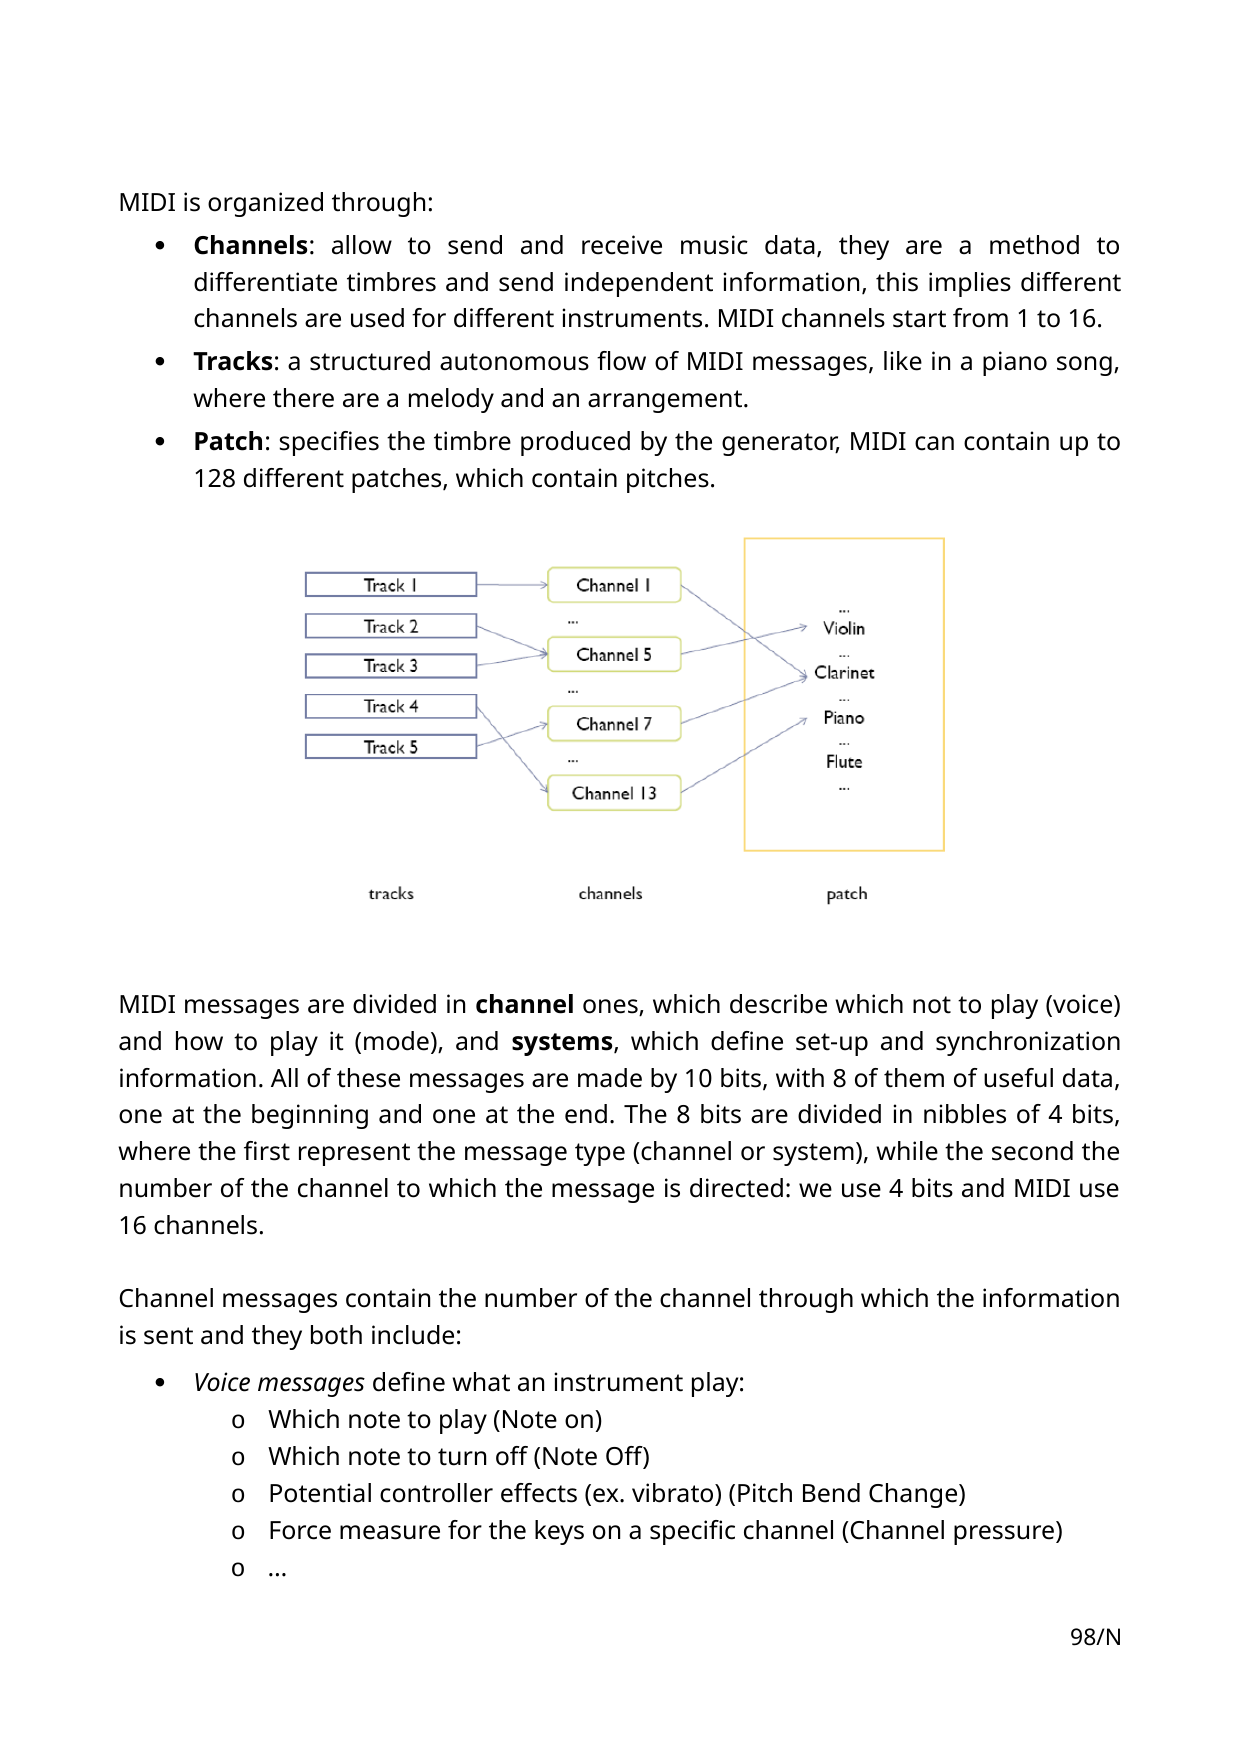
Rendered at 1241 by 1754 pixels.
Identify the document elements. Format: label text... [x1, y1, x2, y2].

list Force measure for the keys on a specific channel (Channel pressure) [231, 1512, 1122, 1547]
text Channel messages contain the number of the channel through which the information is sent and they both include: [118, 1281, 1122, 1352]
list Which note to play (Note on) [231, 1402, 1122, 1436]
list Patch: specifies the timbre produced by the generator, MIDI can contain up to 128 different patches, which contain pitches. [156, 424, 1122, 494]
list Voice messages define what an instrument play: [156, 1365, 1122, 1399]
text MIDI messages are divided in channel ones, which describe which not to play (voice) and how to play it (mode), and systems, which define set-up and synchronization information. All of these messages are made by 10 bits, with 8 of them of useful data, one at the beginning and one at the end. The 8 bits are divided in nibbles of 4 bits, where the first represent the message type (channel or system), while the second the number of the channel to which the message is directed: we use 4 bits and MIDI use 16 channels. [118, 987, 1122, 1241]
list Which note to turn off (Note Off) [231, 1438, 1122, 1473]
text MIDI is organized through: [118, 184, 1122, 218]
list Channels: allow to send and receive music data, they are a method to differentiate timbres and send independent information, this implies different channels are used for different instruments. MIDI channels start from 1 to 16. [156, 227, 1122, 335]
list Potential controller effects (ex. vibrato) (Pitch Bend Change) [231, 1476, 1122, 1510]
list … [230, 1549, 1122, 1584]
picture [287, 534, 954, 911]
list Tracks: a structured autonomous flow of MIDI messages, like in a piano song, where there are a melody and an arrangement. [156, 344, 1122, 415]
